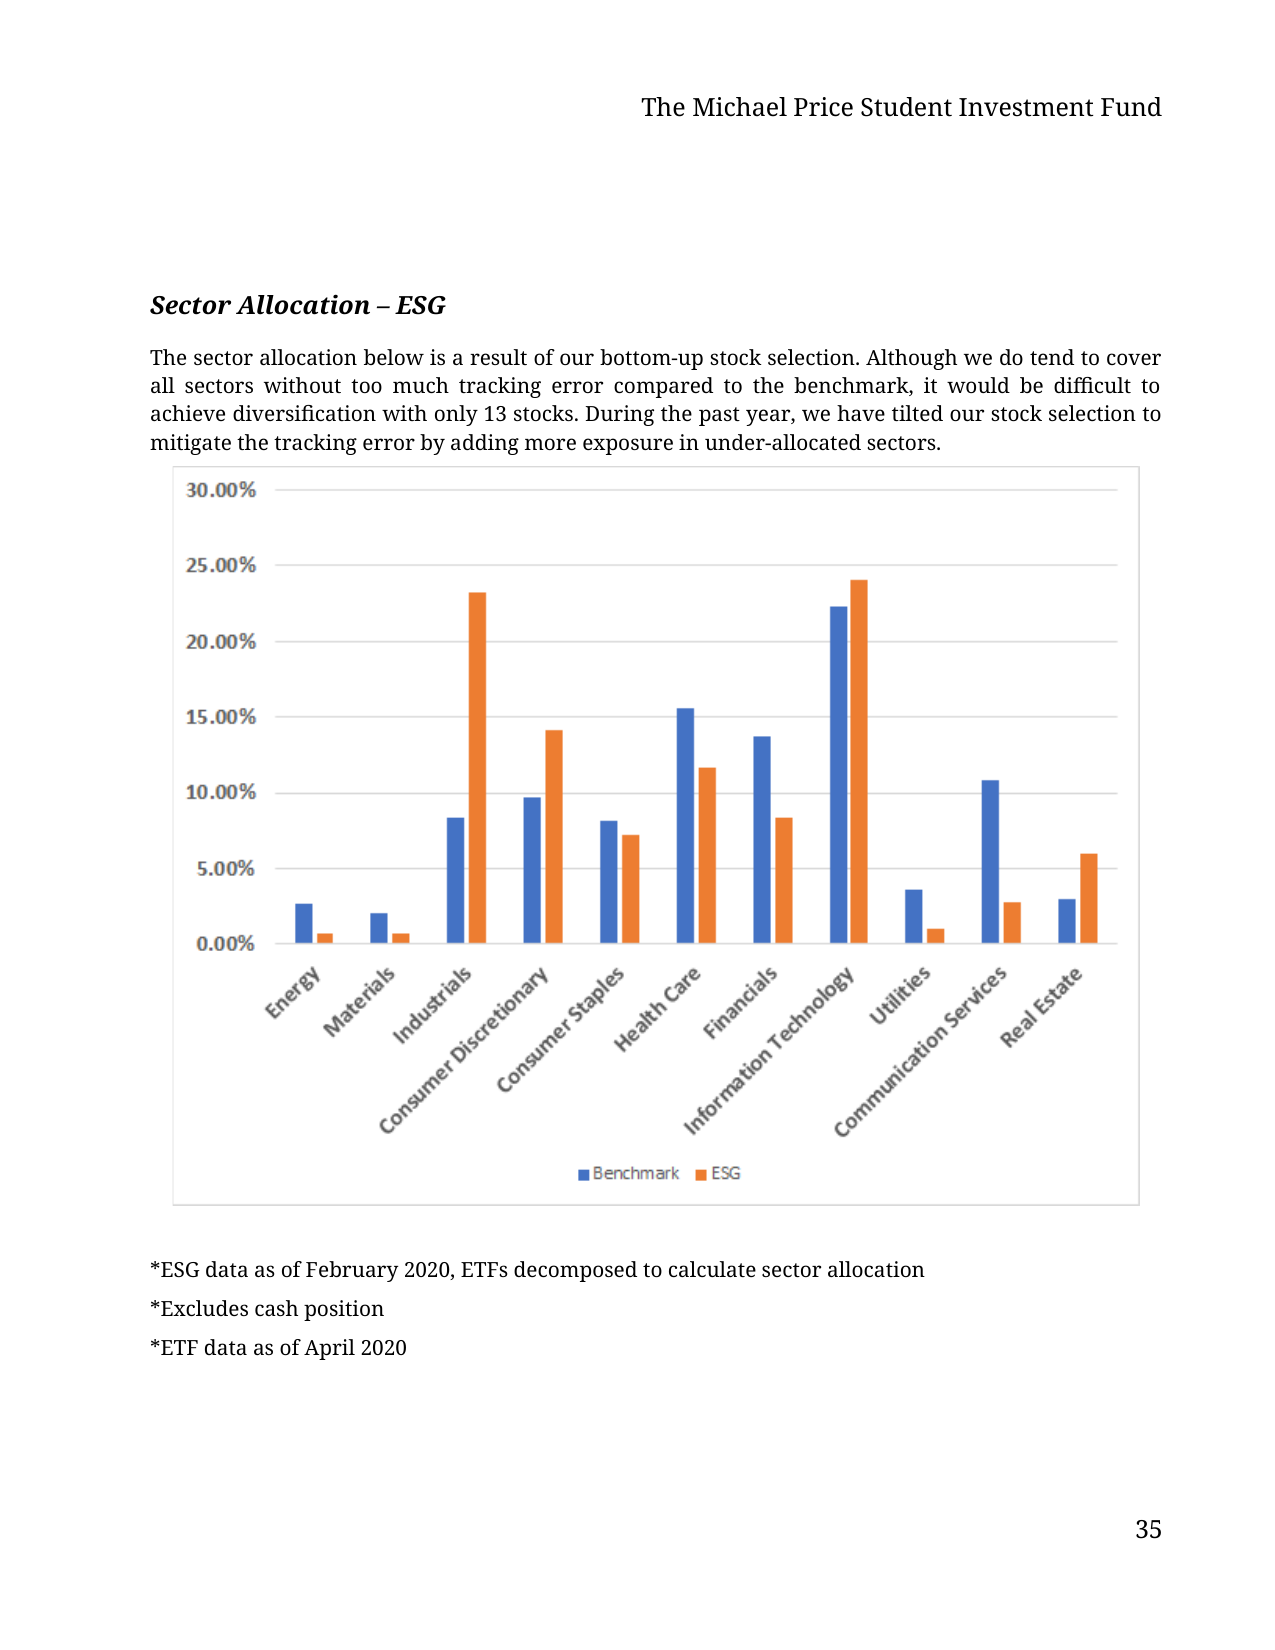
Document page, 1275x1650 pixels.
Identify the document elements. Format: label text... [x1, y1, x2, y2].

text The sector allocation below is a result of our bottom-up stock selection. Although we do tend to cover all sectors without too much tracking error compared to the benchmark, it would be difficult to achieve diversification with only 13 stocks. During the past year, we have tilted our stock selection to mitigate the tracking error by adding more exposure in under-allocated sectors. [150, 343, 1162, 456]
picture [172, 466, 1140, 1206]
text *ESG data as of February 2020, ETFs decomposed to calculate sector allocation [150, 1255, 1162, 1284]
text *Excludes cash position [150, 1294, 1162, 1322]
text *ETF data as of April 2020 [150, 1333, 1162, 1361]
subtitle Sector Allocation – ESG [150, 288, 1162, 322]
